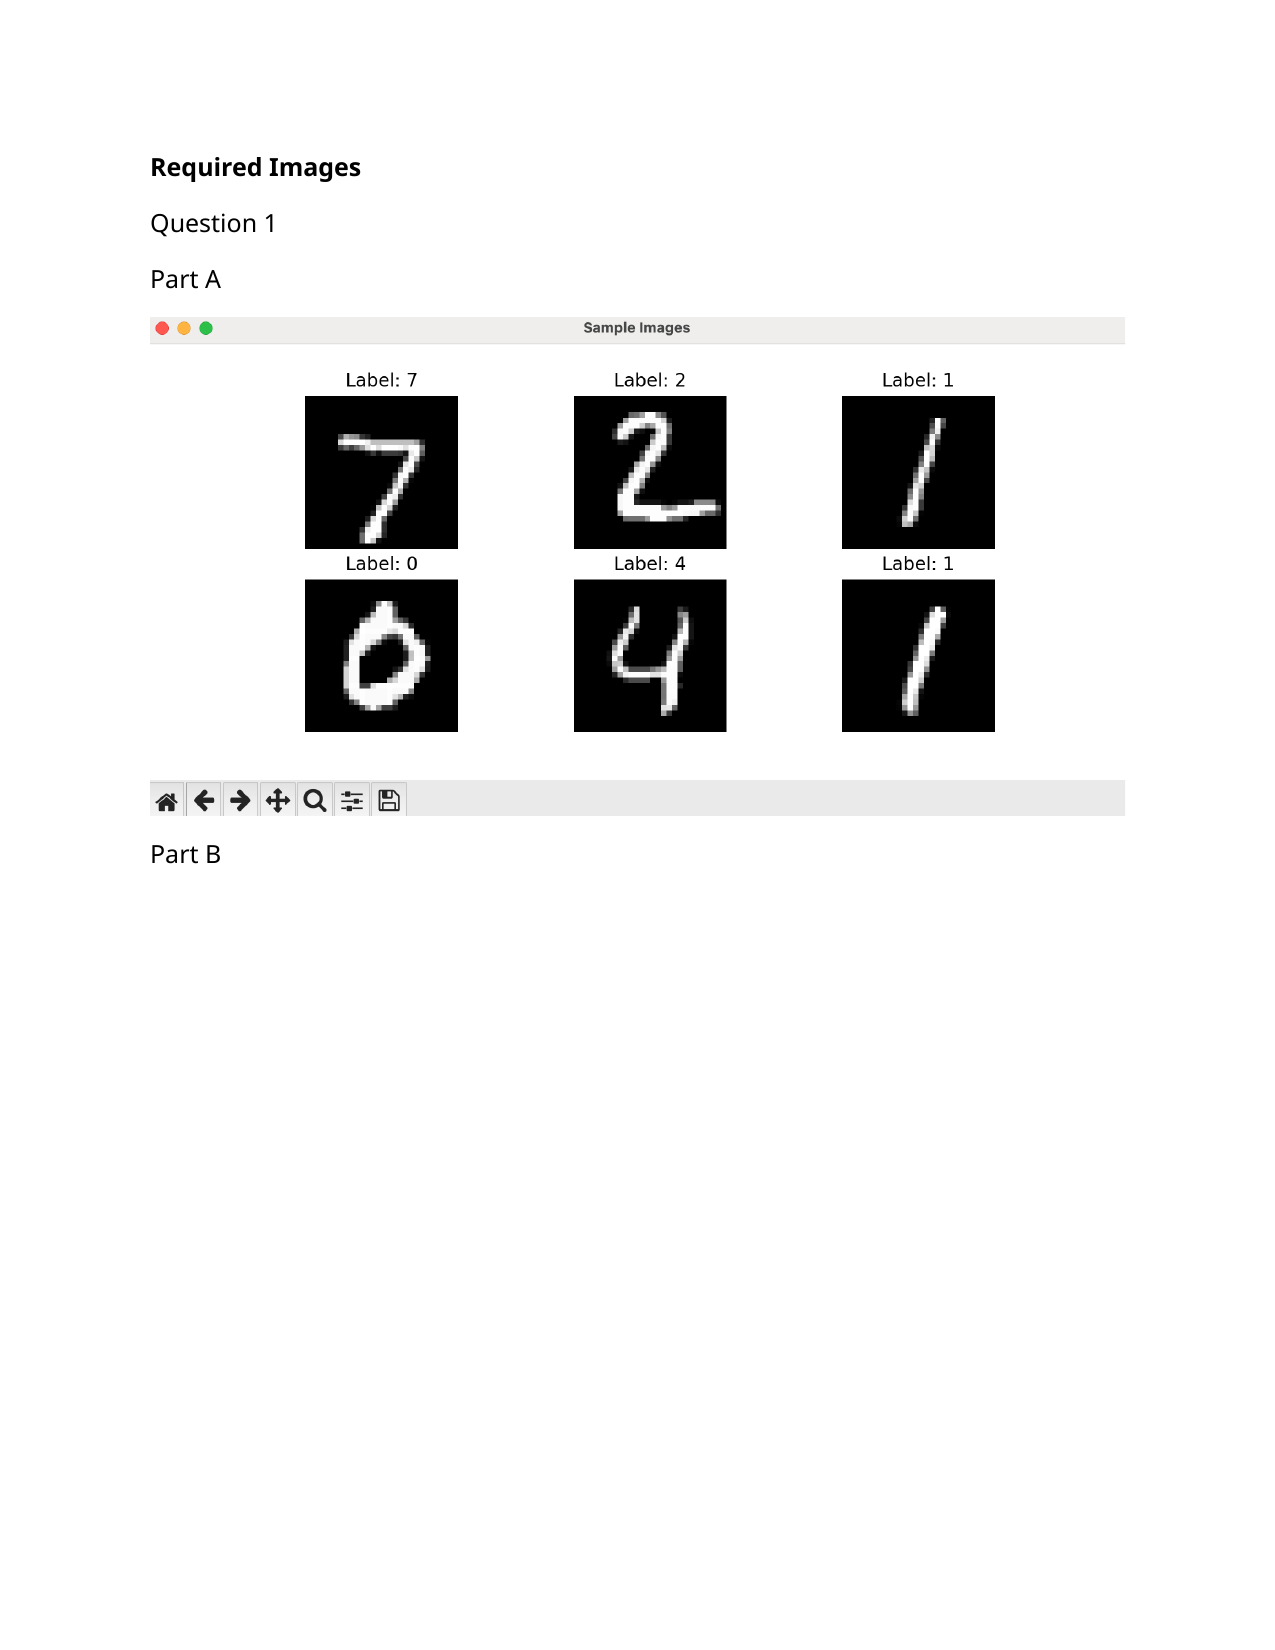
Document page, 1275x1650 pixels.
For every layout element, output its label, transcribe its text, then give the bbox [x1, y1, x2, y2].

picture [150, 317, 1125, 816]
text Question 1 [150, 206, 1125, 240]
text Required Images [150, 150, 1125, 184]
text Part B [150, 837, 1125, 871]
text Part A [150, 262, 1125, 296]
